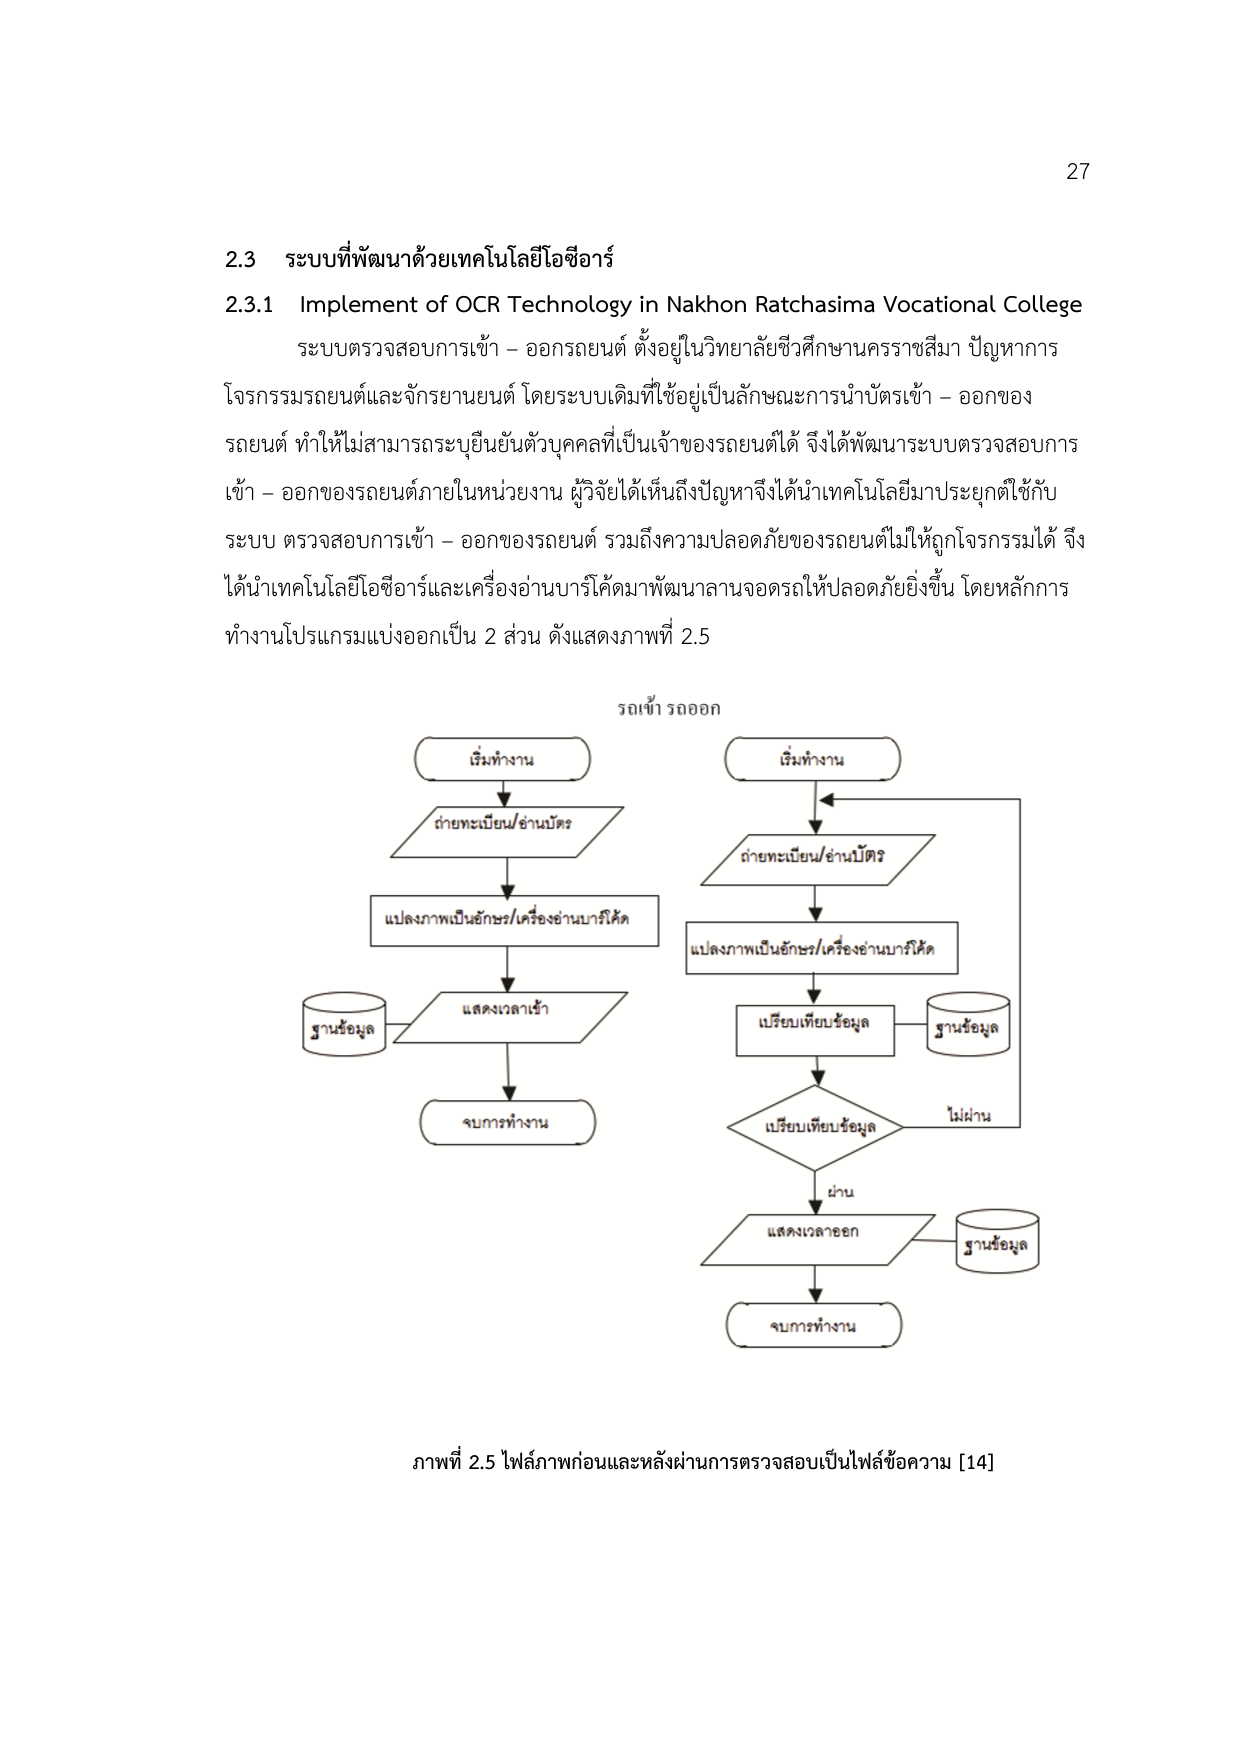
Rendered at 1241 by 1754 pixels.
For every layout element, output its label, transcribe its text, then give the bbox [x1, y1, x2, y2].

subtitle ระบบที่พัฒนาด้วยเทคโนโลยีโอซีอาร์ [225, 239, 1090, 283]
subtitle Implement of OCR Technology in Nakhon Ratchasima Vocational College [225, 283, 1090, 327]
picture [266, 689, 1077, 1359]
text ระบบตรวจสอบการเข้า – ออกรถยนต์ ตั้งอยู่ในวิทยาลัยชีวศึกษานครราชสีมา ปัญหาการโจรกรรมรถยนต์และจักรยานยนต์ โดยระบบเดิมที่ใช้อยู่เป็นลักษณะการนำบัตรเข้า – ออกของรถยนต์ ทำให้ไม่สามารถระบุยืนยันตัวบุคคลที่เป็นเจ้าของรถยนต์ได้ จึงได้พัฒนาระบบตรวจสอบการเข้า – ออกของรถยนต์ภายในหน่วยงาน ผู้วิจัยได้เห็นถึงปัญหาจึงได้นำเทคโนโลยีมาประยุกต์ใช้กับระบบ ตรวจสอบการเข้า – ออกของรถยนต์ รวมถึงความปลอดภัยของรถยนต์ไม่ให้ถูกโจรกรรมได้ จึงได้นำเทคโนโลยีโอซีอาร์และเครื่องอ่านบาร์โค้ดมาพัฒนาลานจอดรถให้ปลอดภัยยิ่งขึ้น โดยหลักการทำงานโปรแกรมแบ่งออกเป็น 2 ส่วน ดังแสดงภาพที่ 2.5 [225, 327, 1090, 659]
